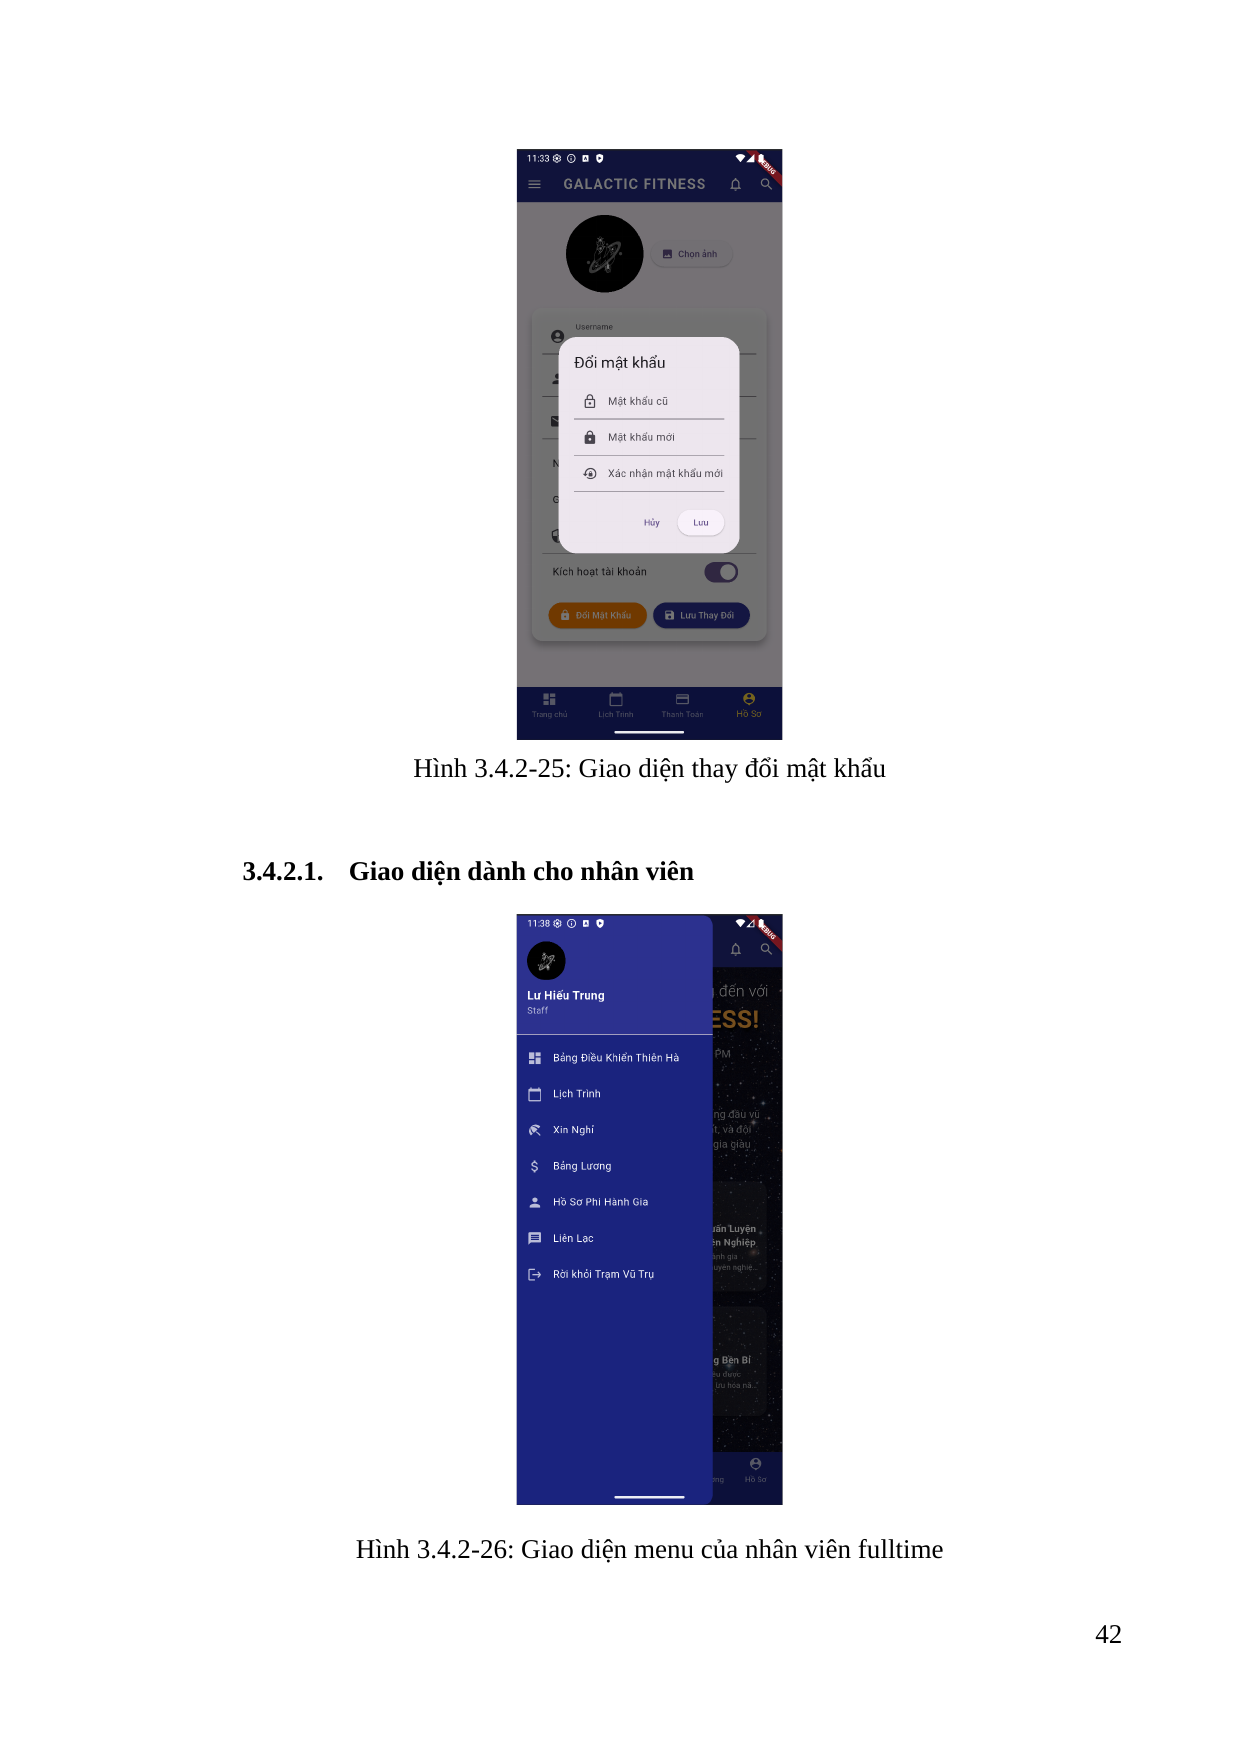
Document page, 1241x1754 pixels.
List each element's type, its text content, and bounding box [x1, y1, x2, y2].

picture [516, 149, 783, 740]
subtitle Giao diện dành cho nhân viên [242, 855, 1122, 886]
picture [516, 914, 783, 1505]
